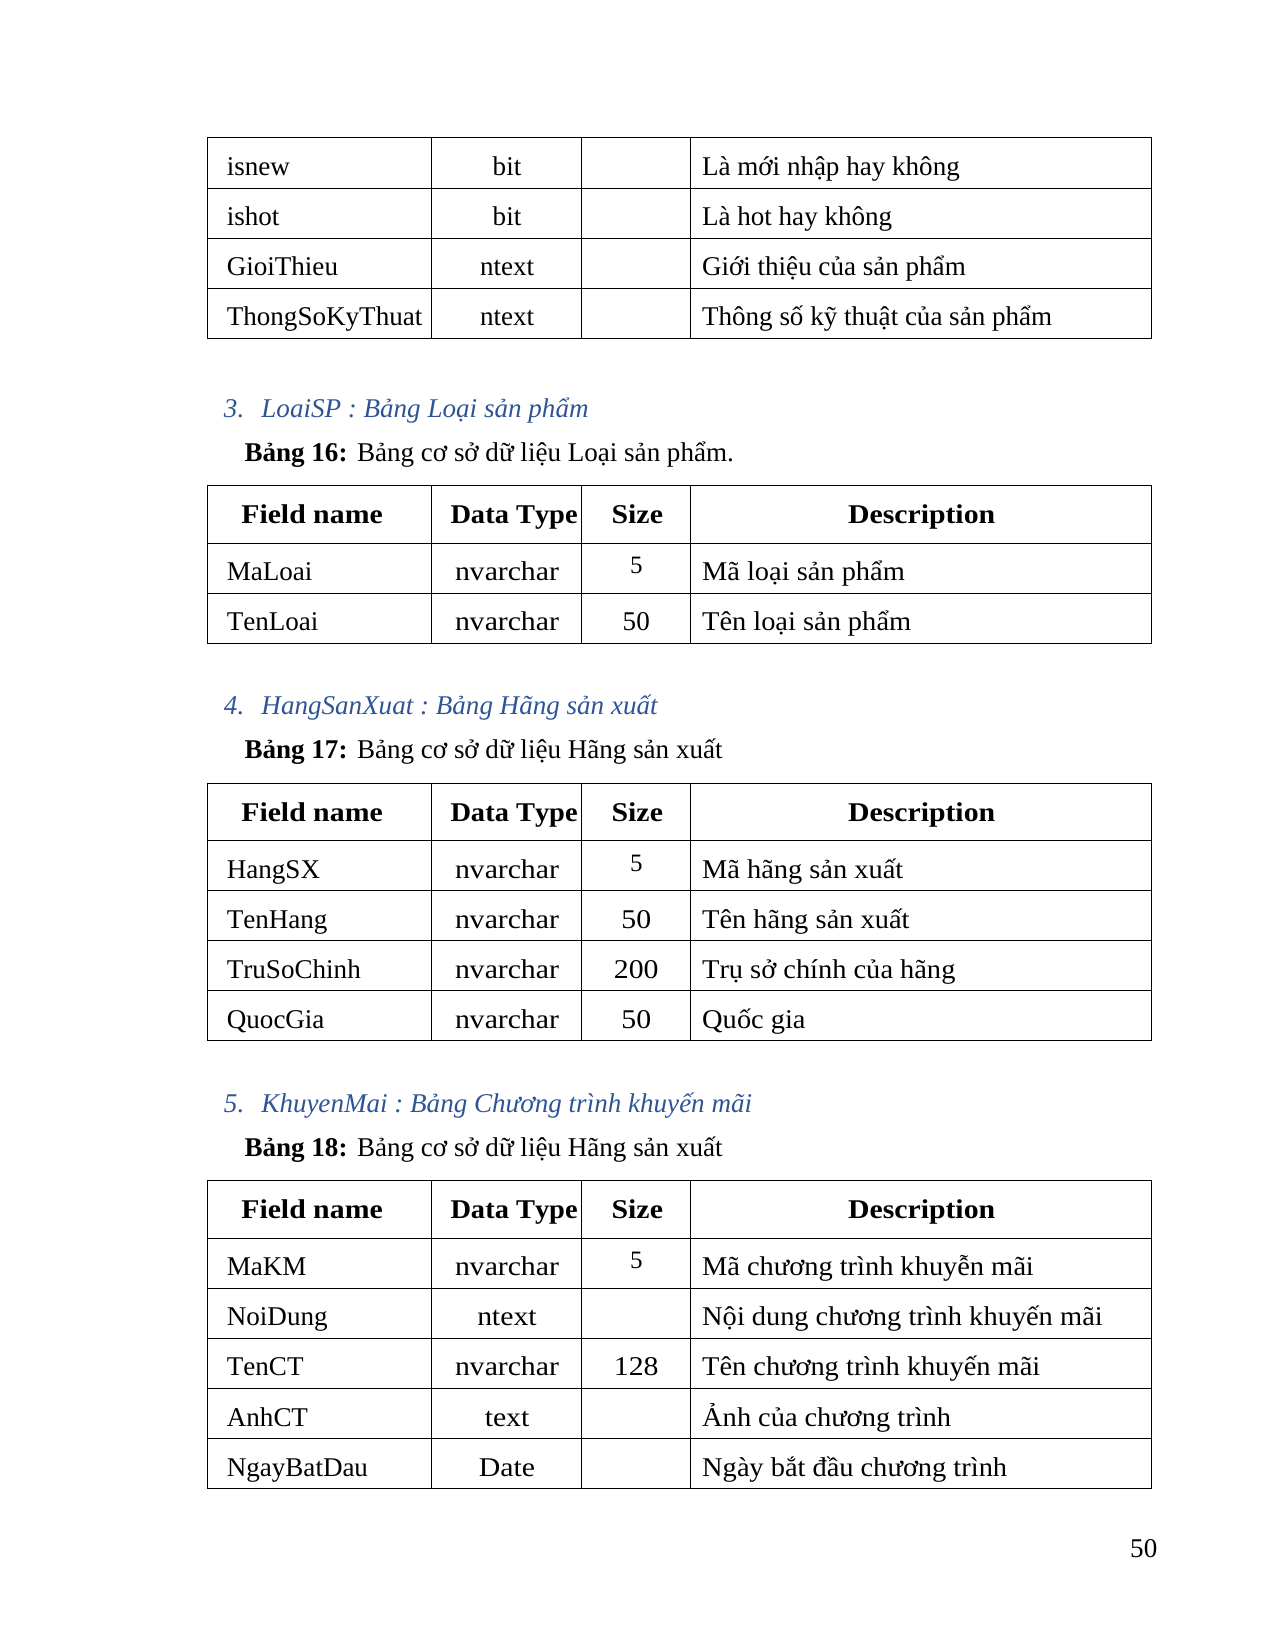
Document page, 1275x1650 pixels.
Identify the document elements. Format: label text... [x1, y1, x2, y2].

table_cell nvarchar [432, 1239, 581, 1288]
table_cell nvarchar [432, 841, 581, 890]
table_cell Thông số kỹ thuật của sản phẩm [691, 289, 1151, 338]
table_cell ishot [208, 189, 431, 237]
subtitle Bảng cơ sở dữ liệu Hãng sản xuất [244, 1131, 1157, 1162]
table_cell nvarchar [432, 1339, 581, 1388]
table_cell Mã chương trình khuyễn mãi [691, 1239, 1151, 1288]
table_cell ntext [432, 239, 581, 288]
table_cell ThongSoKyThuat [208, 289, 431, 338]
subtitle Bảng cơ sở dữ liệu Hãng sản xuất [244, 733, 1157, 764]
table_cell 5 [582, 544, 690, 593]
table_header Size [582, 1181, 690, 1237]
table_cell [582, 1389, 690, 1438]
table_cell Giới thiệu của sản phẩm [691, 239, 1151, 288]
table_header Size [582, 784, 690, 840]
table_header Data Type [432, 486, 581, 542]
table_cell TenLoai [208, 594, 431, 643]
subtitle Bảng cơ sở dữ liệu Loại sản phẩm. [244, 436, 1157, 467]
table_cell TruSoChinh [208, 941, 431, 990]
table_cell TenCT [208, 1339, 431, 1388]
table_cell bit [432, 189, 581, 237]
subtitle LoaiSP : Bảng Loại sản phẩm [224, 392, 1157, 423]
table_cell [582, 1289, 690, 1338]
table_cell 5 [582, 841, 690, 890]
table_cell 50 [582, 594, 690, 643]
table_cell NgayBatDau [208, 1439, 431, 1488]
table_cell Mã loại sản phẩm [691, 544, 1151, 593]
table_cell nvarchar [432, 941, 581, 990]
table_cell 50 [582, 991, 690, 1040]
table_cell ntext [432, 1289, 581, 1338]
table_cell Tên chương trình khuyến mãi [691, 1339, 1151, 1388]
table_cell MaKM [208, 1239, 431, 1288]
table_cell bit [432, 138, 581, 187]
table_cell Tên hãng sản xuất [691, 891, 1151, 940]
table_cell QuocGia [208, 991, 431, 1040]
table_header Description [691, 1181, 1151, 1237]
table_header Field name [208, 784, 431, 840]
table_cell Ảnh của chương trình [691, 1389, 1151, 1438]
table_cell Ngày bắt đầu chương trình [691, 1439, 1151, 1488]
table_header Data Type [432, 784, 581, 840]
table_cell 50 [582, 891, 690, 940]
table_cell Quốc gia [691, 991, 1151, 1040]
table_cell nvarchar [432, 891, 581, 940]
table_cell isnew [208, 138, 431, 187]
table_cell [582, 138, 690, 187]
table_cell [582, 189, 690, 237]
table_cell 200 [582, 941, 690, 990]
table_header Field name [208, 1181, 431, 1237]
table_cell nvarchar [432, 544, 581, 593]
table_cell Nội dung chương trình khuyến mãi [691, 1289, 1151, 1338]
table_cell TenHang [208, 891, 431, 940]
table_header Field name [208, 486, 431, 542]
table_cell Date [432, 1439, 581, 1488]
table_header Data Type [432, 1181, 581, 1237]
table_cell MaLoai [208, 544, 431, 593]
table_cell nvarchar [432, 594, 581, 643]
table_cell Trụ sở chính của hãng [691, 941, 1151, 990]
table_cell HangSX [208, 841, 431, 890]
table_cell text [432, 1389, 581, 1438]
table_cell Mã hãng sản xuất [691, 841, 1151, 890]
table_cell [582, 289, 690, 338]
table_cell Tên loại sản phẩm [691, 594, 1151, 643]
table_cell AnhCT [208, 1389, 431, 1438]
table_cell ntext [432, 289, 581, 338]
subtitle KhuyenMai : Bảng Chương trình khuyến mãi [224, 1087, 1157, 1118]
table_header Description [691, 784, 1151, 840]
table_cell GioiThieu [208, 239, 431, 288]
table_cell [582, 239, 690, 288]
table_cell Là hot hay không [691, 189, 1151, 237]
table_header Size [582, 486, 690, 542]
subtitle HangSanXuat : Bảng Hãng sản xuất [224, 689, 1157, 721]
table_cell Là mới nhập hay không [691, 138, 1151, 187]
table_cell nvarchar [432, 991, 581, 1040]
table_cell 5 [582, 1239, 690, 1288]
table_cell NoiDung [208, 1289, 431, 1338]
table_cell 128 [582, 1339, 690, 1388]
table_cell [582, 1439, 690, 1488]
table_header Description [691, 486, 1151, 542]
